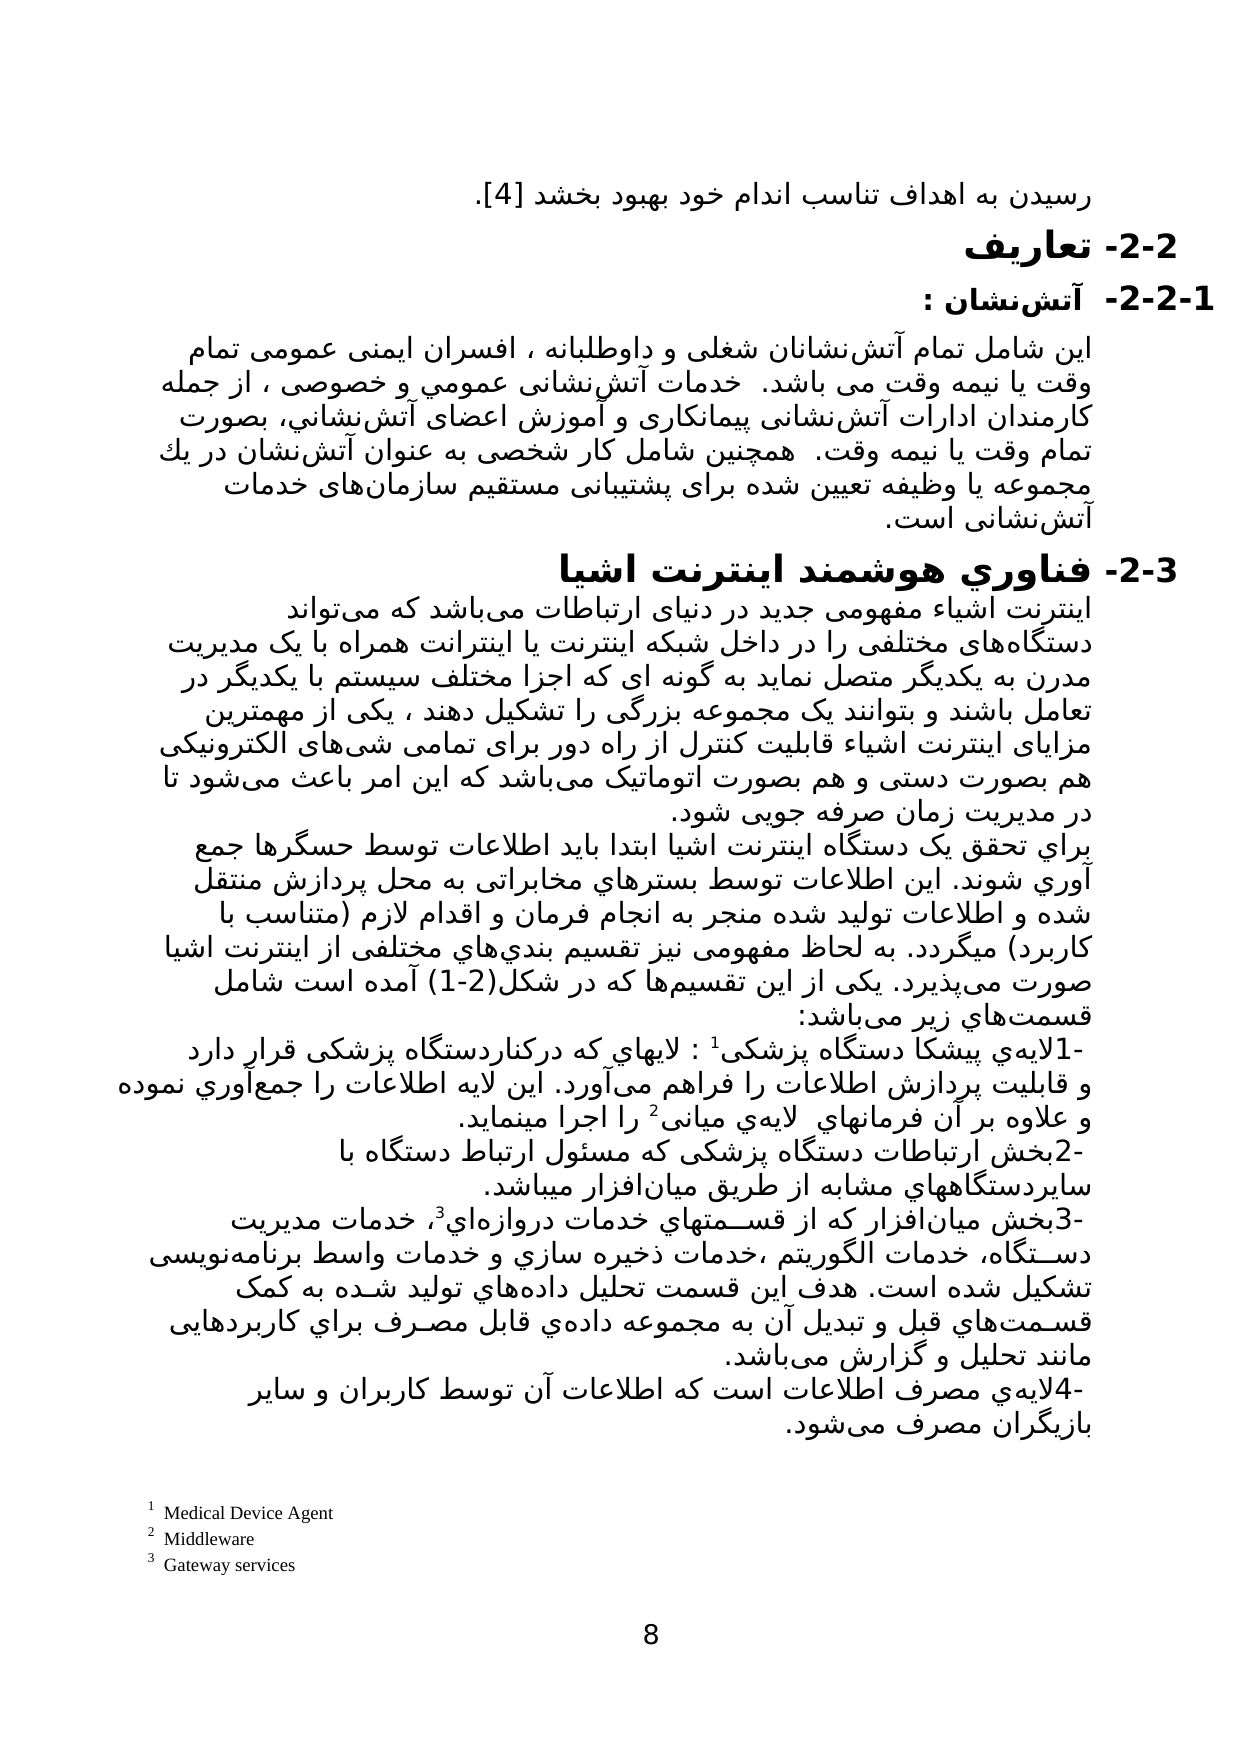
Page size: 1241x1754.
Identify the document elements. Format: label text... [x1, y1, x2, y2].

text -2بخش ارتباطات دستگاه پزشکی که مسئول ارتباط دستگاه با سایردستگاههاي مشابه از طریق میان‌افزار میباشد. [148, 1134, 1093, 1202]
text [148, 177, 1093, 211]
text فناوري هوشمند اینترنت اشیا [148, 547, 1093, 591]
text براي تحقق یک دستگاه اینترنت اشیا ابتدا باید اطلاعات توسط حسگرها جمع آوري شوند. این اطلاعات توسط بسترهاي مخابراتی به محل پردازش منتقل شده و اطلاعات تولید شده منجر به انجام فرمان و اقدام لازم (متناسب با کاربرد) میگردد. به لحاظ مفهومی نیز تقسیم بندي‌هاي مختلفی از اینترنت اشیا صورت می‌پذیرد. یکی از این تقسیم‌ها که در شکل(2-1) آمده است شامل قسمت‌هاي زیر می‌باشد: [148, 829, 1093, 1032]
text آتش‌نشان : [148, 280, 1093, 319]
text -1لایه‌ي پیشکا دستگاه پزشکی : لایهاي که درکناردستگاه پزشکی قرار دارد و قابلیت پردازش اطلاعات را فراهم می‌آورد. این لایه اطلاعات را جمع‌آوري نموده و علاوه بر آن فرمانهاي لایه‌ي میانی را اجرا مینماید. [148, 1032, 1093, 1134]
text -4لایه‌ي مصرف اطلاعات است که اطلاعات آن توسط کاربران و سایر بازیگران مصرف می‌شود. [148, 1372, 1093, 1440]
text اینترنت اشیاء مفهومی جدید در دنیای ارتباطات می‌باشد که می‌تواند دستگاه‌های مختلفی را در داخل شبکه اینترنت یا اینترانت همراه با یک مدیریت مدرن به یکدیگر متصل نماید به گونه ای که اجزا مختلف سیستم با یکدیگر در تعامل باشند و بتوانند یک مجموعه بزرگی را تشکیل دهند ، یکی از مهمترین مزایای اینترنت اشیاء قابلیت کنترل از راه دور برای تمامی شی‌های الکترونیکی هم بصورت دستی و هم بصورت اتوماتیک می‌باشد که این امر باعث می‌شود تا در مدیریت زمان صرفه جویی شود. [148, 591, 1093, 829]
text این شامل تمام آتش‌نشانان شغلی و داوطلبانه ، افسران ایمنی عمومی تمام وقت یا نیمه وقت می باشد. خدمات آتش‌نشانی عمومي و خصوصی ، از جمله کارمندان ادارات آتش‌نشانی پیمانکاری و آموزش اعضای آتش‌نشاني، بصورت تمام وقت یا نیمه وقت. همچنین شامل کار شخصی به عنوان آتش‌نشان در يك مجموعه یا وظیفه تعیین شده برای پشتیبانی مستقیم سازمان‌های خدمات آتش‌نشانی است. [148, 331, 1093, 535]
text -3بخش میان‌افزار که از قســمتهاي خدمات دروازه‌اي، خدمات مدیریت دســتگاه، خدمات الگوریتم ،خدمات ذخیره سازي و خدمات واسط برنامه‌نویسی تشکیل شده است. هدف این قسمت تحلیل داده‌هاي تولید شـده به کمک قسـمت‌هاي قبل و تبدیل آن به مجموعه داده‌ي قابل مصـرف براي کاربردهایی مانند تحلیل و گزارش می‌باشد. [148, 1202, 1093, 1372]
text تعاریف [148, 224, 1093, 267]
